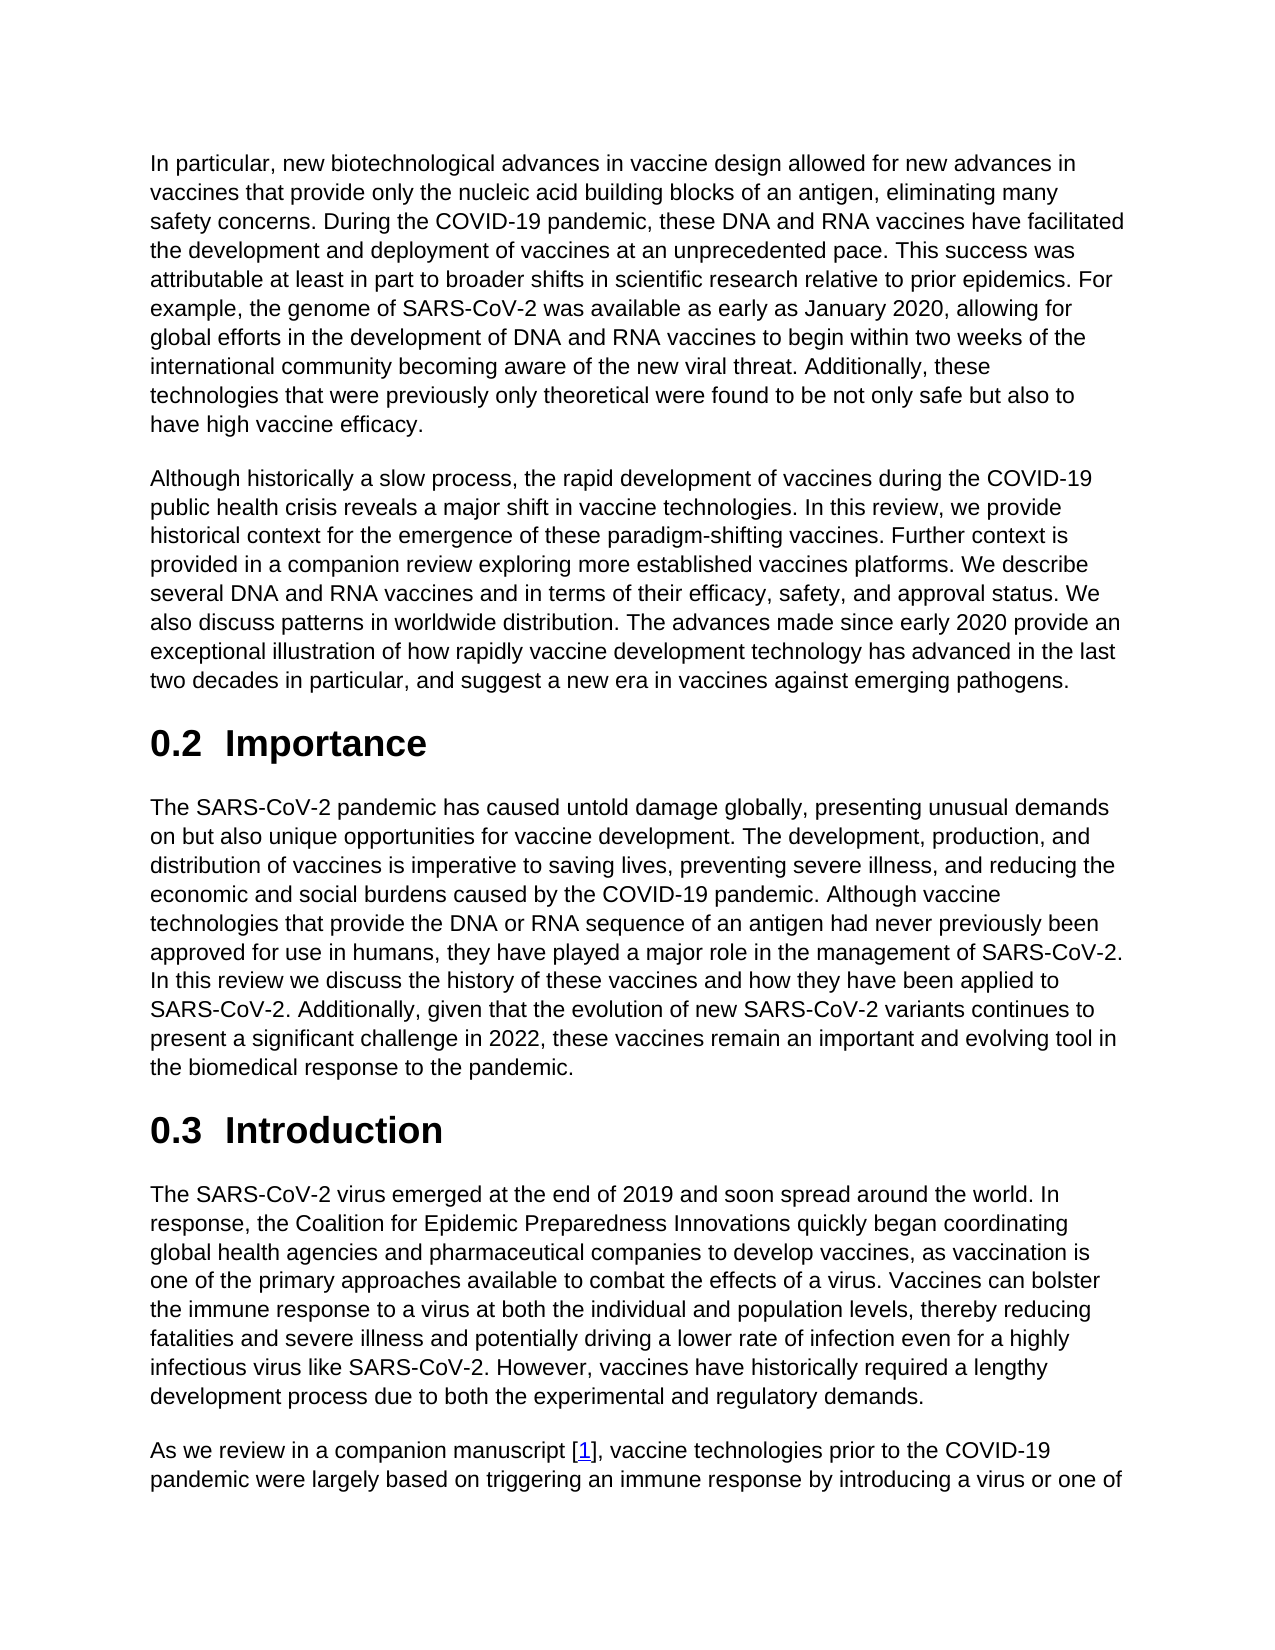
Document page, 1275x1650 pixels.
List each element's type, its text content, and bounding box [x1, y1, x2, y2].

subtitle 0.2 Importance [150, 721, 1125, 764]
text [150, 1437, 1125, 1493]
text In particular, new biotechnological advances in vaccine design allowed for new advances in vaccines that provide only the nucleic acid building blocks of an antigen, eliminating many safety concerns. During the COVID-19 pandemic, these DNA and RNA vaccines have facilitated the development and deployment of vaccines at an unprecedented pace. This success was attributable at least in part to broader shifts in scientific research relative to prior epidemics. For example, the genome of SARS-CoV-2 was available as early as January 2020, allowing for global efforts in the development of DNA and RNA vaccines to begin within two weeks of the international community becoming aware of the new viral threat. Additionally, these technologies that were previously only theoretical were found to be not only safe but also to have high vaccine efficacy. [150, 150, 1125, 437]
subtitle 0.3 Introduction [150, 1108, 1125, 1151]
text The SARS-CoV-2 virus emerged at the end of 2019 and soon spread around the world. In response, the Coalition for Epidemic Preparedness Innovations quickly began coordinating global health agencies and pharmaceutical companies to develop vaccines, as vaccination is one of the primary approaches available to combat the effects of a virus. Vaccines can bolster the immune response to a virus at both the individual and population levels, thereby reducing fatalities and severe illness and potentially driving a lower rate of infection even for a highly infectious virus like SARS-CoV-2. However, vaccines have historically required a lengthy development process due to both the experimental and regulatory demands. [150, 1181, 1125, 1410]
text Although historically a slow process, the rapid development of vaccines during the COVID-19 public health crisis reveals a major shift in vaccine technologies. In this review, we provide historical context for the emergence of these paradigm-shifting vaccines. Further context is provided in a companion review exploring more established vaccines platforms. We describe several DNA and RNA vaccines and in terms of their efficacy, safety, and approval status. We also discuss patterns in worldwide distribution. The advances made since early 2020 provide an exceptional illustration of how rapidly vaccine development technology has advanced in the last two decades in particular, and suggest a new era in vaccines against emerging pathogens. [150, 464, 1125, 694]
text The SARS-CoV-2 pandemic has caused untold damage globally, presenting unusual demands on but also unique opportunities for vaccine development. The development, production, and distribution of vaccines is imperative to saving lives, preventing severe illness, and reducing the economic and social burdens caused by the COVID-19 pandemic. Although vaccine technologies that provide the DNA or RNA sequence of an antigen had never previously been approved for use in humans, they have played a major role in the management of SARS-CoV-2. In this review we discuss the history of these vaccines and how they have been applied to SARS-CoV-2. Additionally, given that the evolution of new SARS-CoV-2 variants continues to present a significant challenge in 2022, these vaccines remain an important and evolving tool in the biomedical response to the pandemic. [150, 794, 1125, 1081]
